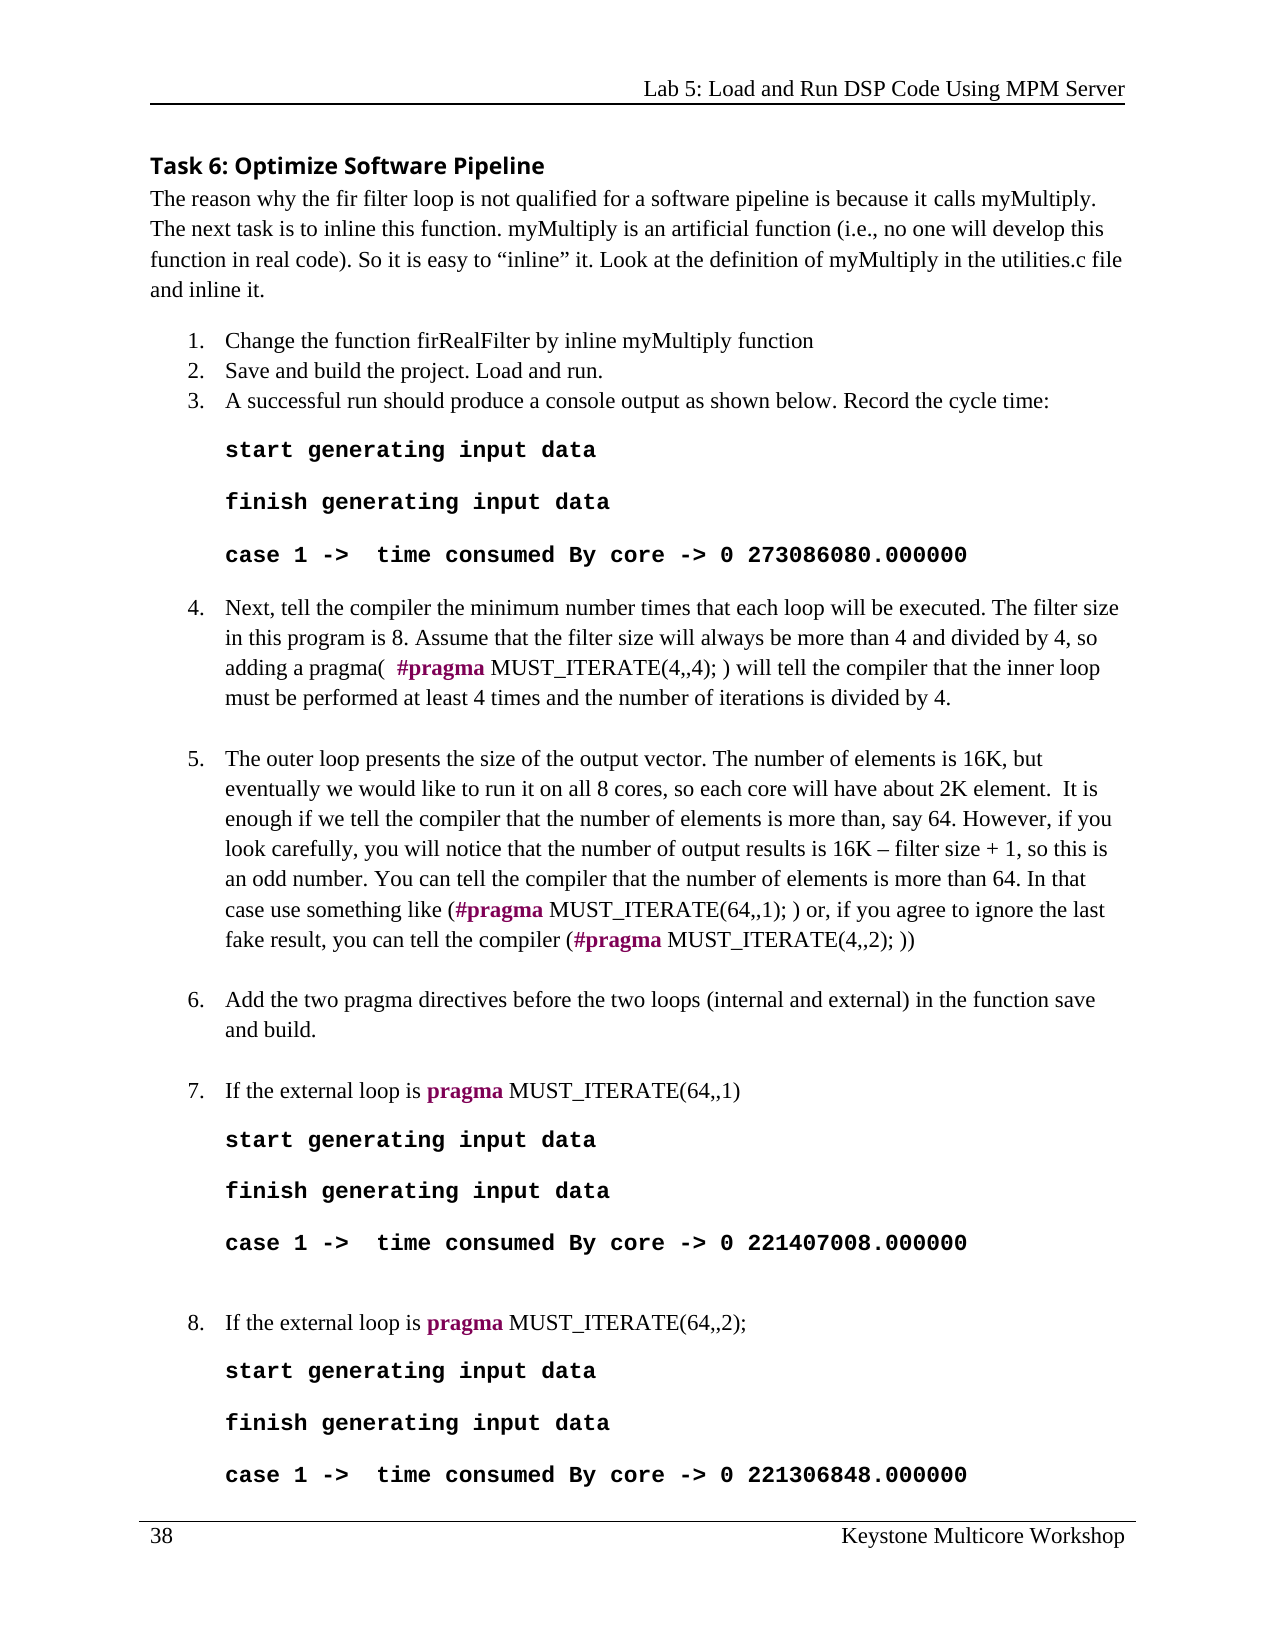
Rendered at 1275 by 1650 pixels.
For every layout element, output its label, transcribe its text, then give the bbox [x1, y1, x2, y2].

list A successful run should produce a console output as shown below. Record the cycle time: [187, 387, 1125, 414]
text start generating input data [225, 1128, 1125, 1154]
text finish generating input data [225, 1412, 1125, 1438]
list The outer loop presents the size of the output vector. The number of elements is 16K, but eventually we would like to run it on all 8 cores, so each core will have about 2K element. It is enough if we tell the compiler that the number of elements is more than, say 64. However, if you look carefully, you will notice that the number of output results is 16K – filter size + 1, so this is an odd number. You can tell the compiler that the number of elements is more than 64. In that case use something like (#pragma MUST_ITERATE(64,,1); ) or, if you agree to ignore the last fake result, you can tell the compiler (#pragma MUST_ITERATE(4,,2); )) [187, 745, 1125, 982]
list Add the two pragma directives before the two loops (internal and external) in the function save and build. [187, 986, 1125, 1073]
text start generating input data [225, 438, 1125, 491]
list If the external loop is pragma MUST_ITERATE(64,,2); [187, 1309, 1125, 1335]
list Save and build the project. Load and run. [187, 357, 1125, 383]
list Next, tell the compiler the minimum number times that each loop will be executed. The filter size in this program is 8. Assume that the filter size will always be more than 4 and divided by 4, so adding a pragma( #pragma MUST_ITERATE(4,,4); ) will tell the compiler that the inner loop must be performed at least 4 times and the number of iterations is divided by 4. [187, 594, 1125, 741]
subtitle Task 6: Optimize Software Pipeline [150, 150, 1125, 181]
list Change the function firRealFilter by inline myMultiply function [187, 327, 1125, 353]
text The reason why the fir filter loop is not qualified for a software pipeline is because it calls myMultiply. The next task is to inline this function. myMultiply is an artificial function (i.e., no one will develop this function in real code). So it is easy to “inline” it. Look at the definition of myMultiply in the utilities.c file and inline it. [150, 185, 1125, 302]
text case 1 -> time consumed By core -> 0 221407008.000000 [225, 1206, 1125, 1258]
text case 1 -> time consumed By core -> 0 221306848.000000 [225, 1463, 1125, 1489]
text start generating input data [225, 1360, 1125, 1386]
list If the external loop is pragma MUST_ITERATE(64,,1) [187, 1077, 1125, 1103]
text case 1 -> time consumed By core -> 0 273086080.000000 [225, 543, 1125, 569]
text finish generating input data [225, 1180, 1125, 1206]
text finish generating input data [225, 491, 1125, 543]
